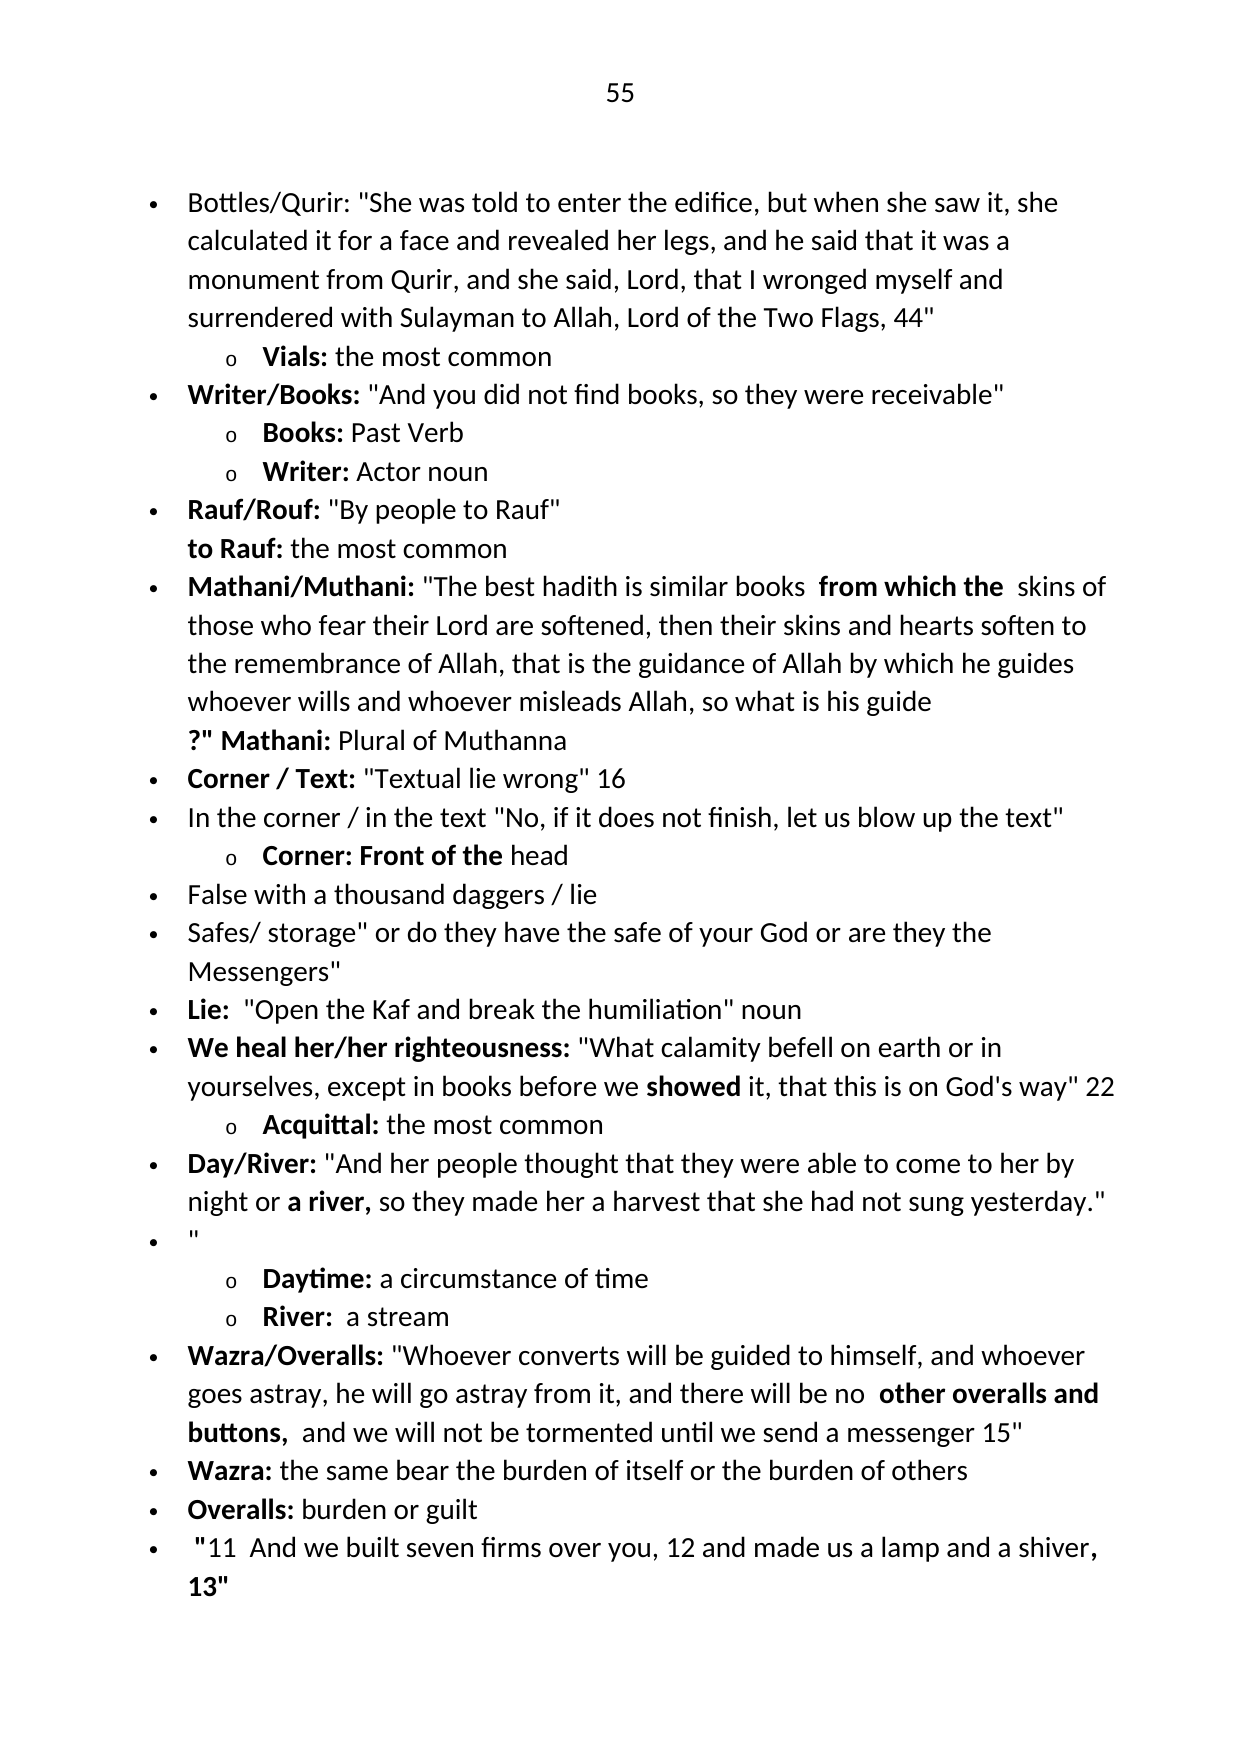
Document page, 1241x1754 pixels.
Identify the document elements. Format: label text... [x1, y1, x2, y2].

list Lie: "Open the Kaf and break the humiliation" noun [150, 991, 1128, 1027]
list Bottles/Qurir: "She was told to enter the edifice, but when she saw it, she calculated it for a face and revealed her legs, and he said that it was a monument from Qurir, and she said, Lord, that I wronged myself and surrendered with Sulayman to Allah, Lord of the Two Flags, 44" [150, 184, 1128, 335]
list We heal her/her righteousness: "What calamity befell on earth or in yourselves, except in books before we showed it, that this is on God's way" 22 [150, 1029, 1128, 1103]
list Mathani/Muthani: "The best hadith is similar books from which the skins of those who fear their Lord are softened, then their skins and hearts soften to the remembrance of Allah, that is the guidance of Allah by which he guides whoever wills and whoever misleads Allah, so what is his guide ?" Mathani: Plural of Muthanna [150, 568, 1128, 758]
list Day/River: "And her people thought that they were able to come to her by night or a river, so they made her a harvest that she had not sung yesterday." [150, 1145, 1128, 1219]
list Wazra: the same bear the burden of itself or the burden of others [150, 1452, 1128, 1488]
list Books: Past Verb [225, 414, 1128, 450]
list Writer/Books: "And you did not find books, so they were receivable" [150, 376, 1128, 412]
list Safes/ storage" or do they have the safe of your God or are they the Messengers" [150, 914, 1128, 988]
list " [150, 1222, 1128, 1257]
list Acquittal: the most common [225, 1106, 1128, 1142]
list Corner / Text: "Textual lie wrong" 16 [150, 760, 1128, 796]
list Vials: the most common [225, 338, 1128, 373]
list In the corner / in the text "No, if it does not finish, let us blow up the text" [150, 799, 1128, 834]
list Corner: Front of the head [225, 837, 1128, 873]
list Wazra/Overalls: "Whoever converts will be guided to himself, and whoever goes astray, he will go astray from it, and there will be no other overalls and buttons, and we will not be tormented until we send a messenger 15" [150, 1337, 1128, 1449]
list Overalls: burden or guilt [150, 1491, 1128, 1526]
list River: a stream [225, 1298, 1128, 1334]
list Writer: Actor noun [225, 453, 1128, 488]
list False with a thousand daggers / lie [150, 876, 1128, 911]
list "11 And we built seven firms over you, 12 and made us a lamp and a shiver, 13" [150, 1529, 1128, 1603]
list Rauf/Rouf: "By people to Rauf" to Rauf: the most common [150, 491, 1128, 565]
list Daytime: a circumstance of time [225, 1260, 1128, 1296]
